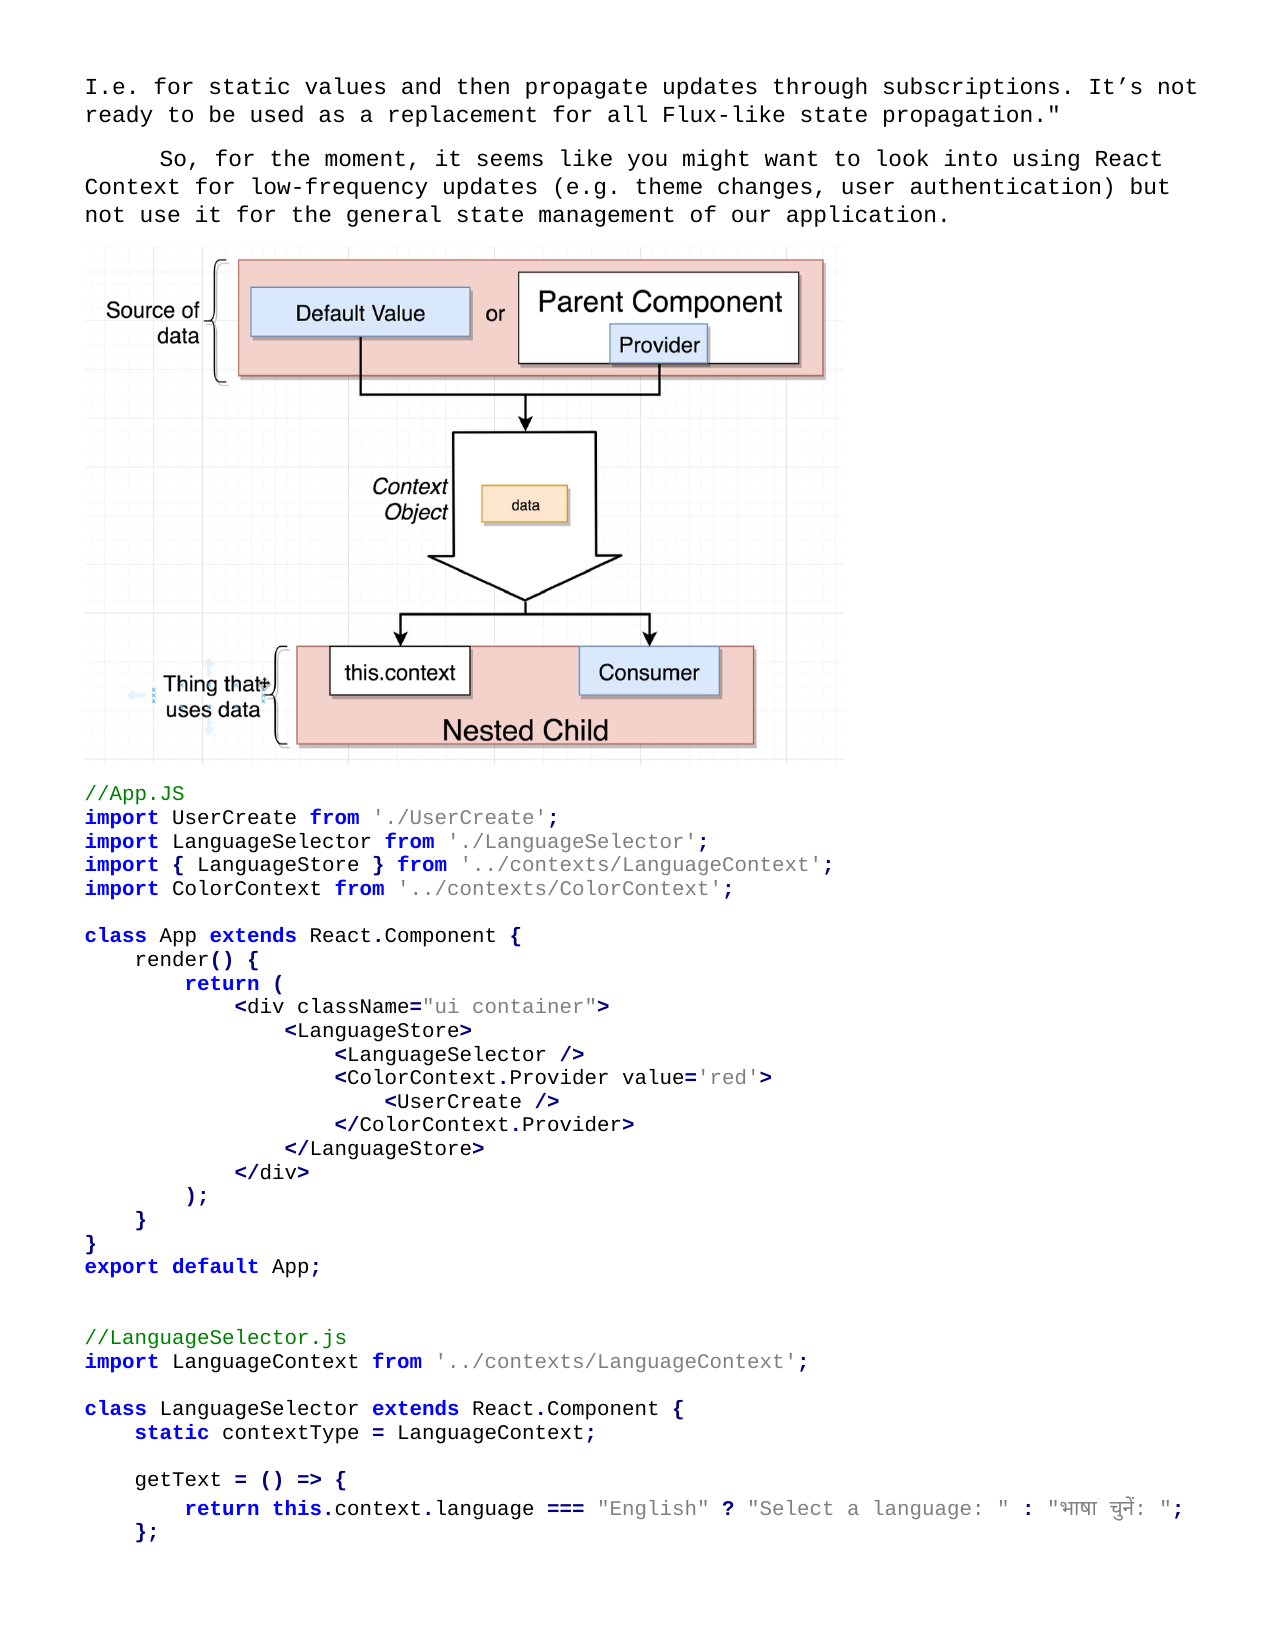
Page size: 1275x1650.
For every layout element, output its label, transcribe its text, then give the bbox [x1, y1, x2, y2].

text class App extends React.Component { [84, 925, 1200, 949]
text import { LanguageStore } from '../contexts/LanguageContext'; [84, 854, 1200, 878]
text So, for the moment, it seems like you might want to look into using React Context for low-frequency updates (e.g. theme changes, user authentication) but not use it for the general state management of our application. [84, 147, 1200, 229]
text } [84, 1233, 1200, 1256]
text import LanguageSelector from './LanguageSelector'; [84, 831, 1200, 854]
text </div> [84, 1162, 1200, 1185]
text } [84, 1209, 1200, 1233]
text import LanguageContext from '../contexts/LanguageContext'; [84, 1351, 1200, 1374]
text ); [84, 1185, 1200, 1209]
text export default App; [84, 1256, 1200, 1280]
text //App.JS [84, 783, 1200, 807]
text return this.context.language === "English" ? "Select a language: " : "भाषा चुनें: "; [84, 1493, 1200, 1521]
text //LanguageSelector.js [84, 1327, 1200, 1351]
text </LanguageStore> [84, 1138, 1200, 1162]
text return ( [84, 973, 1200, 996]
text <LanguageSelector /> [84, 1043, 1200, 1067]
text <div className="ui container"> [84, 996, 1200, 1020]
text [84, 75, 1200, 129]
text import UserCreate from './UserCreate'; [84, 807, 1200, 831]
text getText = () => { [84, 1469, 1200, 1493]
text import ColorContext from '../contexts/ColorContext'; [84, 878, 1200, 902]
text static contextType = LanguageContext; [84, 1422, 1200, 1446]
text </ColorContext.Provider> [84, 1114, 1200, 1138]
text <ColorContext.Provider value='red'> [84, 1067, 1200, 1091]
text <UserCreate /> [84, 1091, 1200, 1114]
text class LanguageSelector extends React.Component { [84, 1398, 1200, 1422]
text <LanguageStore> [84, 1020, 1200, 1043]
text }; [84, 1521, 1200, 1545]
picture [84, 247, 844, 765]
text render() { [84, 949, 1200, 973]
